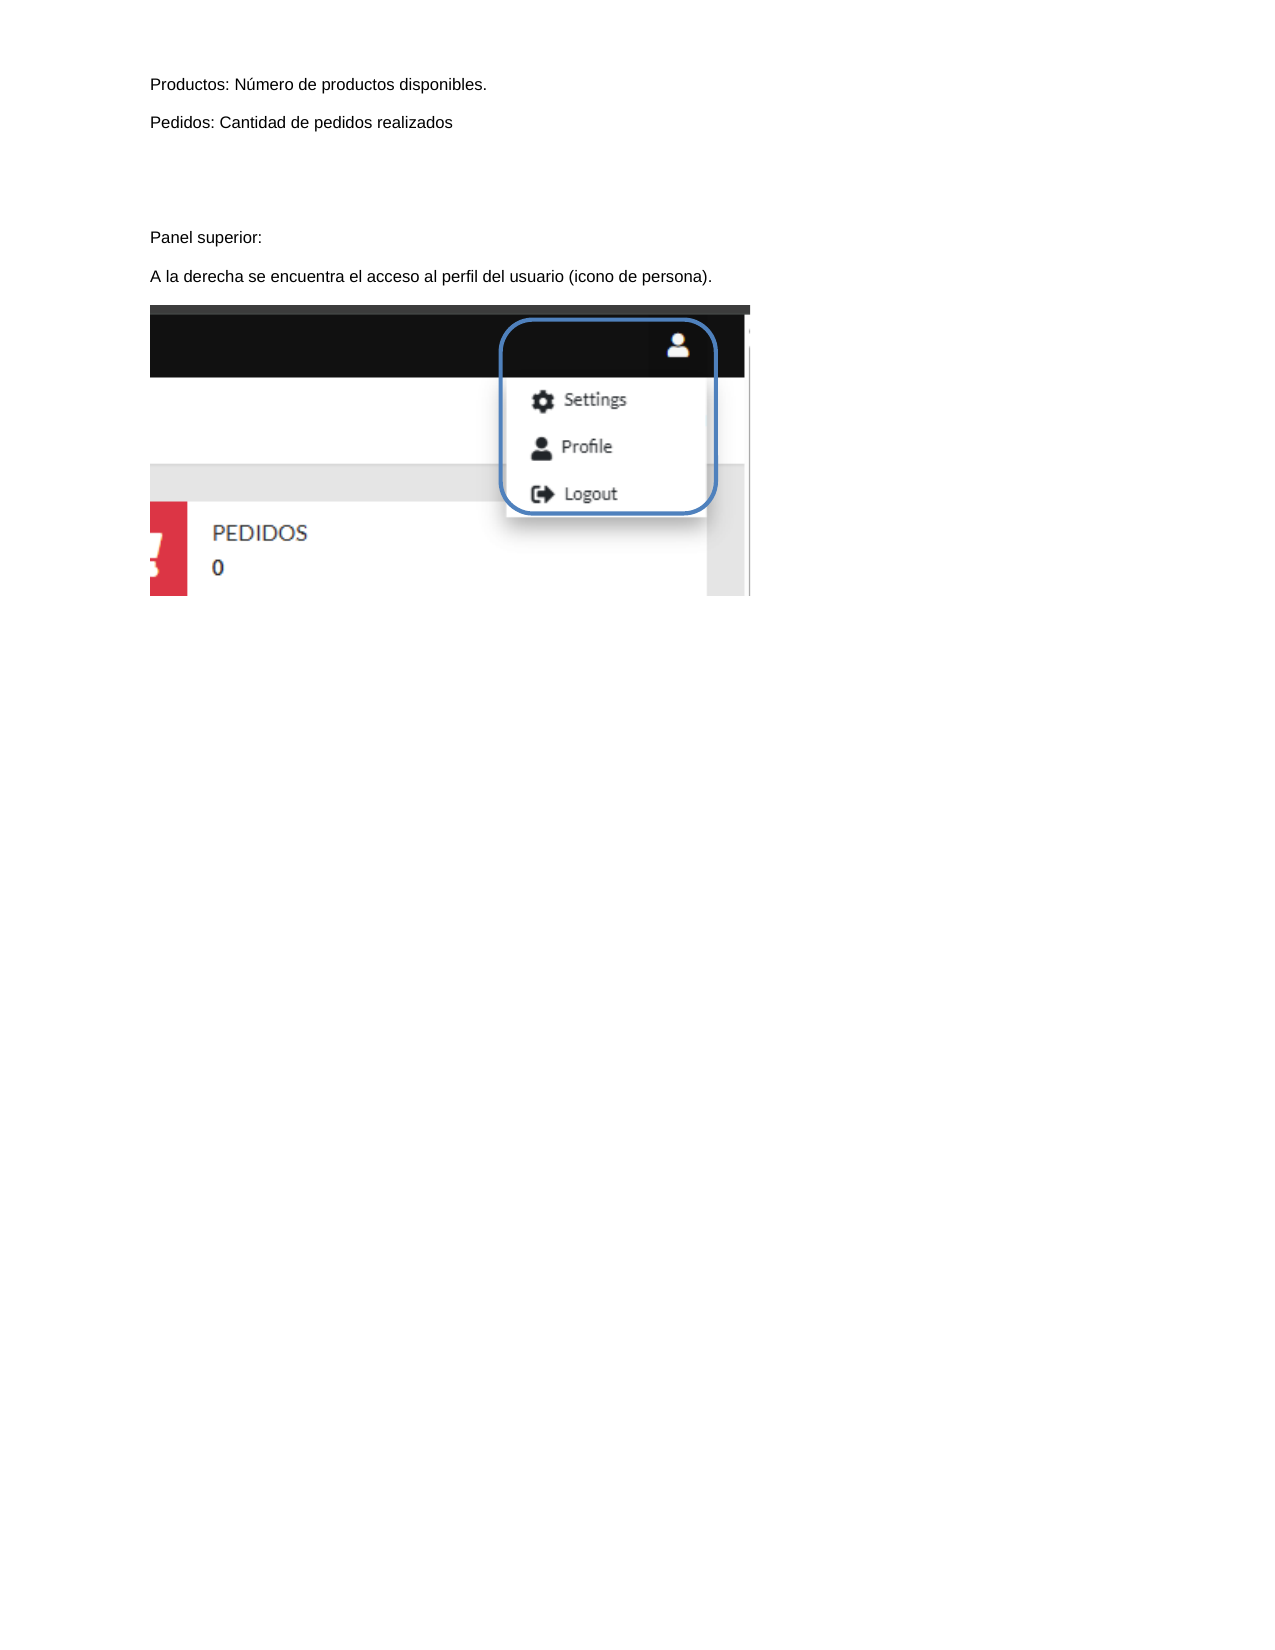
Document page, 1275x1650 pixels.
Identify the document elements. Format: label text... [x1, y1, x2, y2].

text Productos: Número de productos disponibles. [150, 75, 1200, 94]
text Pedidos: Cantidad de pedidos realizados [150, 113, 1200, 132]
picture [150, 305, 750, 596]
text Panel superior: A la derecha se encuentra el acceso al perfil del usuario (icono de persona). [150, 228, 1200, 286]
